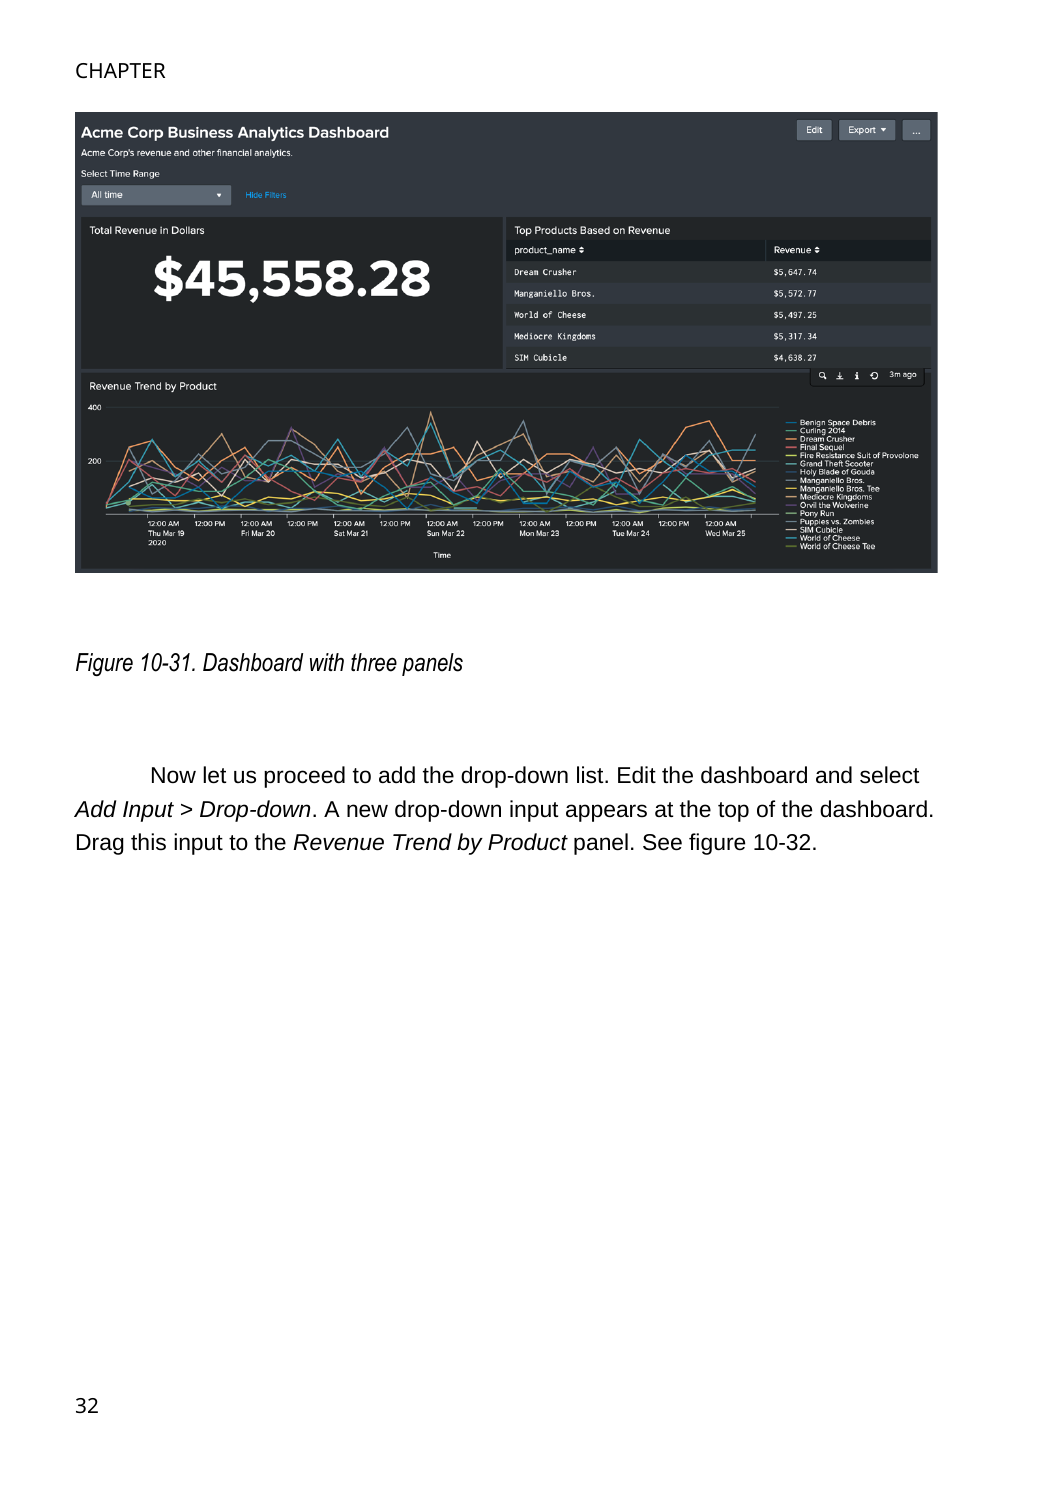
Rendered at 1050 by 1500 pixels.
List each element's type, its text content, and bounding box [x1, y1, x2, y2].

text Figure 10-31. Dashboard with three panels [75, 647, 937, 676]
picture [75, 112, 938, 573]
text Now let us proceed to add the drop-down list. Edit the dashboard and select Add Input > Drop-down. A new drop-down input appears at the top of the dashboard. Drag this input to the Revenue Trend by Product panel. See figure 10-32. [75, 755, 937, 855]
